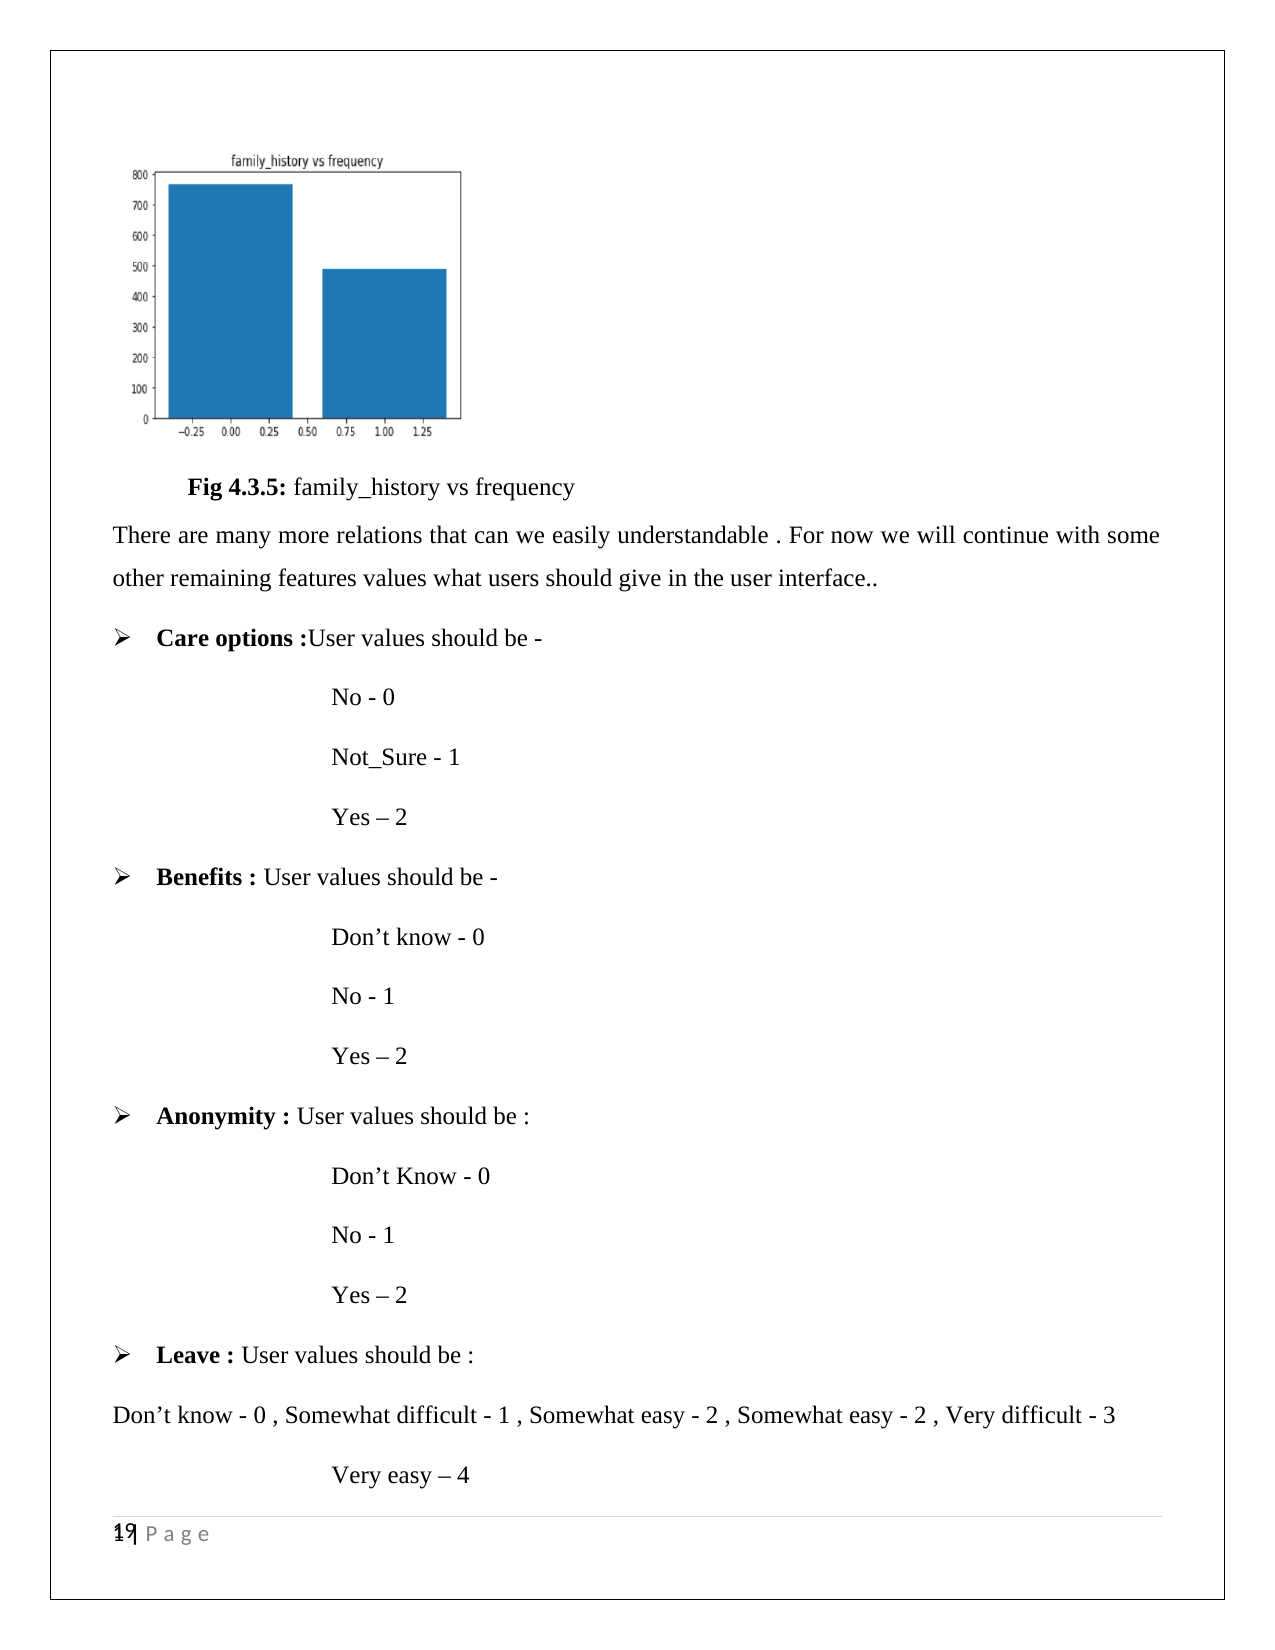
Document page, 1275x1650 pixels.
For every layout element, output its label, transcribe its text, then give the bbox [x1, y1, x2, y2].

text Not_Sure - 1 [287, 742, 1162, 771]
text No - 0 [287, 682, 1162, 711]
text No - 1 [287, 981, 1162, 1010]
text Don’t Know - 0 [287, 1161, 1162, 1189]
text Yes – 2 [287, 1041, 1162, 1070]
list Anonymity : User values should be : [112, 1101, 1162, 1130]
list Care options :User values should be - [112, 623, 1162, 651]
text Don’t know - 0 , Somewhat difficult - 1 , Somewhat easy - 2 , Somewhat easy - 2 , Very difficult - 3 [112, 1400, 1162, 1429]
text Yes – 2 [287, 1280, 1162, 1309]
list Benefits : User values should be - [112, 862, 1162, 891]
text There are many more relations that can we easily understandable . For now we will continue with some other remaining features values what users should give in the user interface.. [112, 520, 1162, 592]
text No - 1 [287, 1221, 1162, 1249]
text Very easy – 4 [287, 1460, 1162, 1488]
list Leave : User values should be : [112, 1340, 1162, 1369]
text Fig 4.3.5: family_history vs frequency [112, 472, 1162, 501]
text Don’t know - 0 [287, 922, 1162, 950]
text Yes – 2 [287, 802, 1162, 831]
picture [112, 150, 499, 453]
